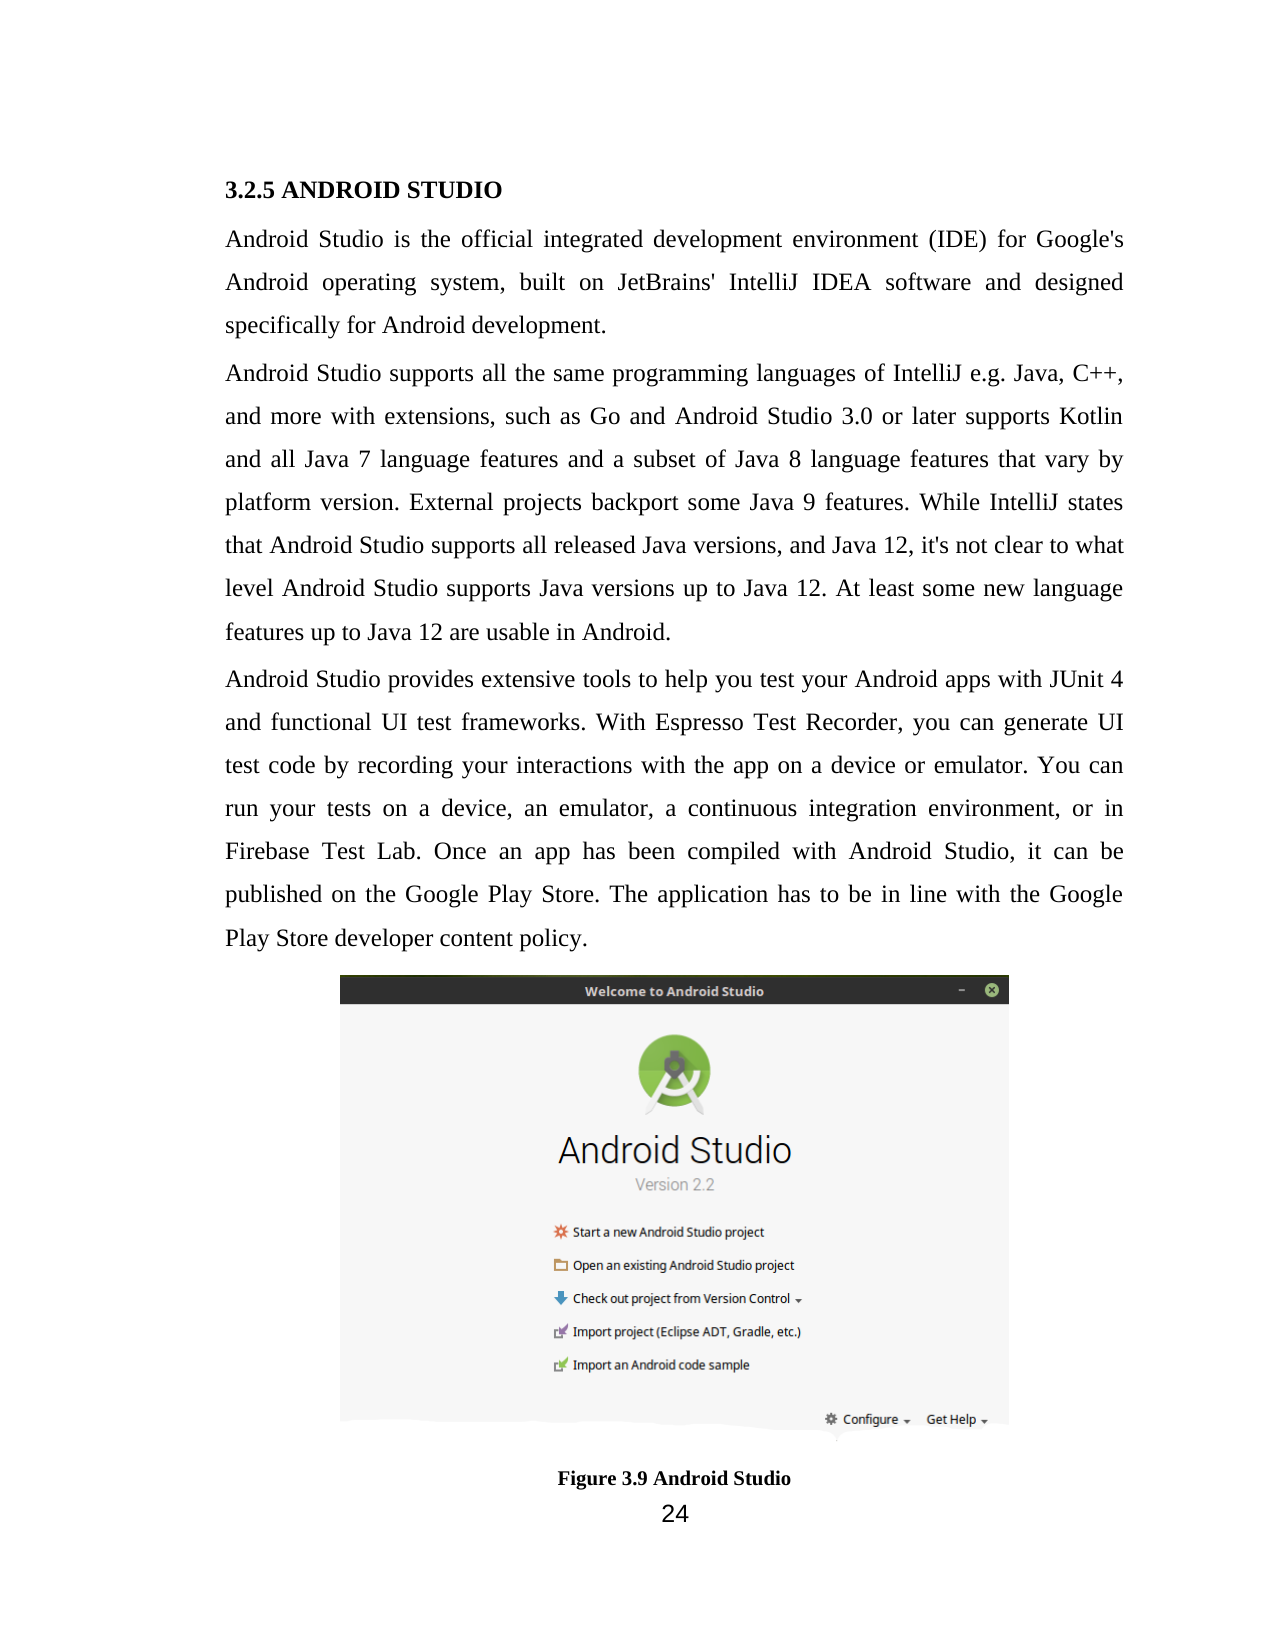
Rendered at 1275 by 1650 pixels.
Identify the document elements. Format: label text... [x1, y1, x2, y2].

text Android Studio is the official integrated development environment (IDE) for Google's Android operating system, built on JetBrains' IntelliJ IDEA software and designed specifically for Android development. [225, 224, 1125, 339]
text Android Studio provides extensive tools to help you test your Android apps with JUnit 4 and functional UI test frameworks. With Espresso Test Recorder, you can generate UI test code by recording your interactions with the app on a device or emulator. You can run your tests on a device, an emulator, a continuous integration environment, or in Firebase Test Lab. Once an app has been compiled with Android Studio, it can be published on the Google Play Store. The application has to be in line with the Google Play Store developer content policy. [225, 664, 1125, 951]
subtitle 3.2.5 ANDROID STUDIO [225, 175, 1125, 204]
picture [340, 975, 1009, 1444]
text Android Studio supports all the same programming languages of IntelliJ e.g. Java, C++, and more with extensions, such as Go and Android Studio 3.0 or later supports Kotlin and all Java 7 language features and a subset of Java 8 language features that vary by platform version. External projects backport some Java 9 features. While IntelliJ states that Android Studio supports all released Java versions, and Java 12, it's not clear to what level Android Studio supports Java versions up to Java 12. At least some new language features up to Java 12 are usable in Android. [225, 358, 1125, 645]
